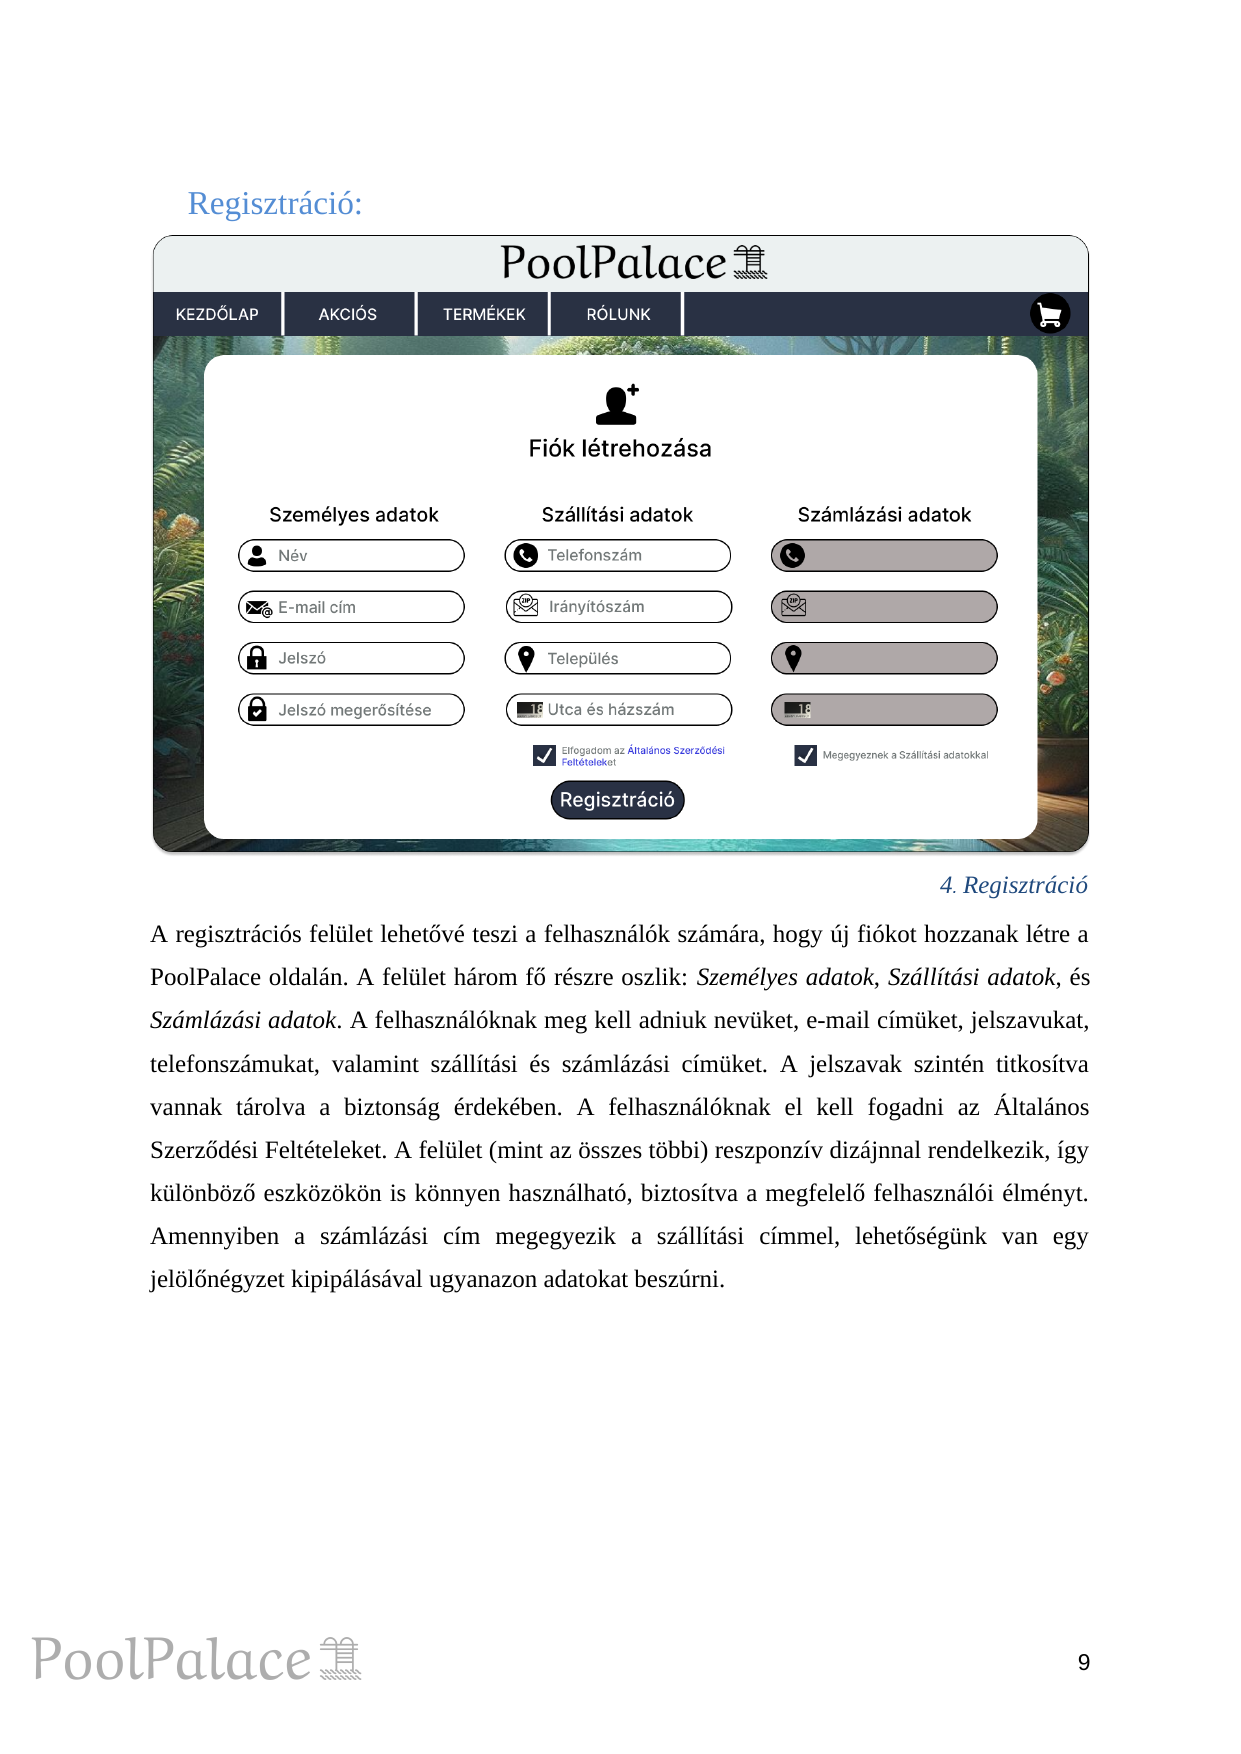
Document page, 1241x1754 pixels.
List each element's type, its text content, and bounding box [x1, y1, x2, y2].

text A regisztrációs felület lehetővé teszi a felhasználók számára, hogy új fiókot hozzanak létre a PoolPalace oldalán. A felület három fő részre oszlik: Személyes adatok, Szállítási adatok, és Számlázási adatok. A felhasználóknak meg kell adniuk nevüket, e-mail címüket, jelszavukat, telefonszámukat, valamint szállítási és számlázási címüket. A jelszavak szintén titkosítva vannak tárolva a biztonság érdekében. A felhasználóknak el kell fogadni az Általános Szerződési Feltételeket. A felület (mint az összes többi) reszponzív dizájnnal rendelkezik, így különböző eszközökön is könnyen használható, biztosítva a megfelelő felhasználói élményt. Amennyiben a számlázási cím megegyezik a szállítási címmel, lehetőségünk van egy jelölőnégyzet kipipálásával ugyanazon adatokat beszúrni. [150, 919, 1090, 1293]
picture [31, 1637, 362, 1680]
picture [150, 235, 1091, 857]
text 4. Regisztráció [150, 870, 1090, 898]
subtitle Regisztráció: [150, 183, 1090, 222]
